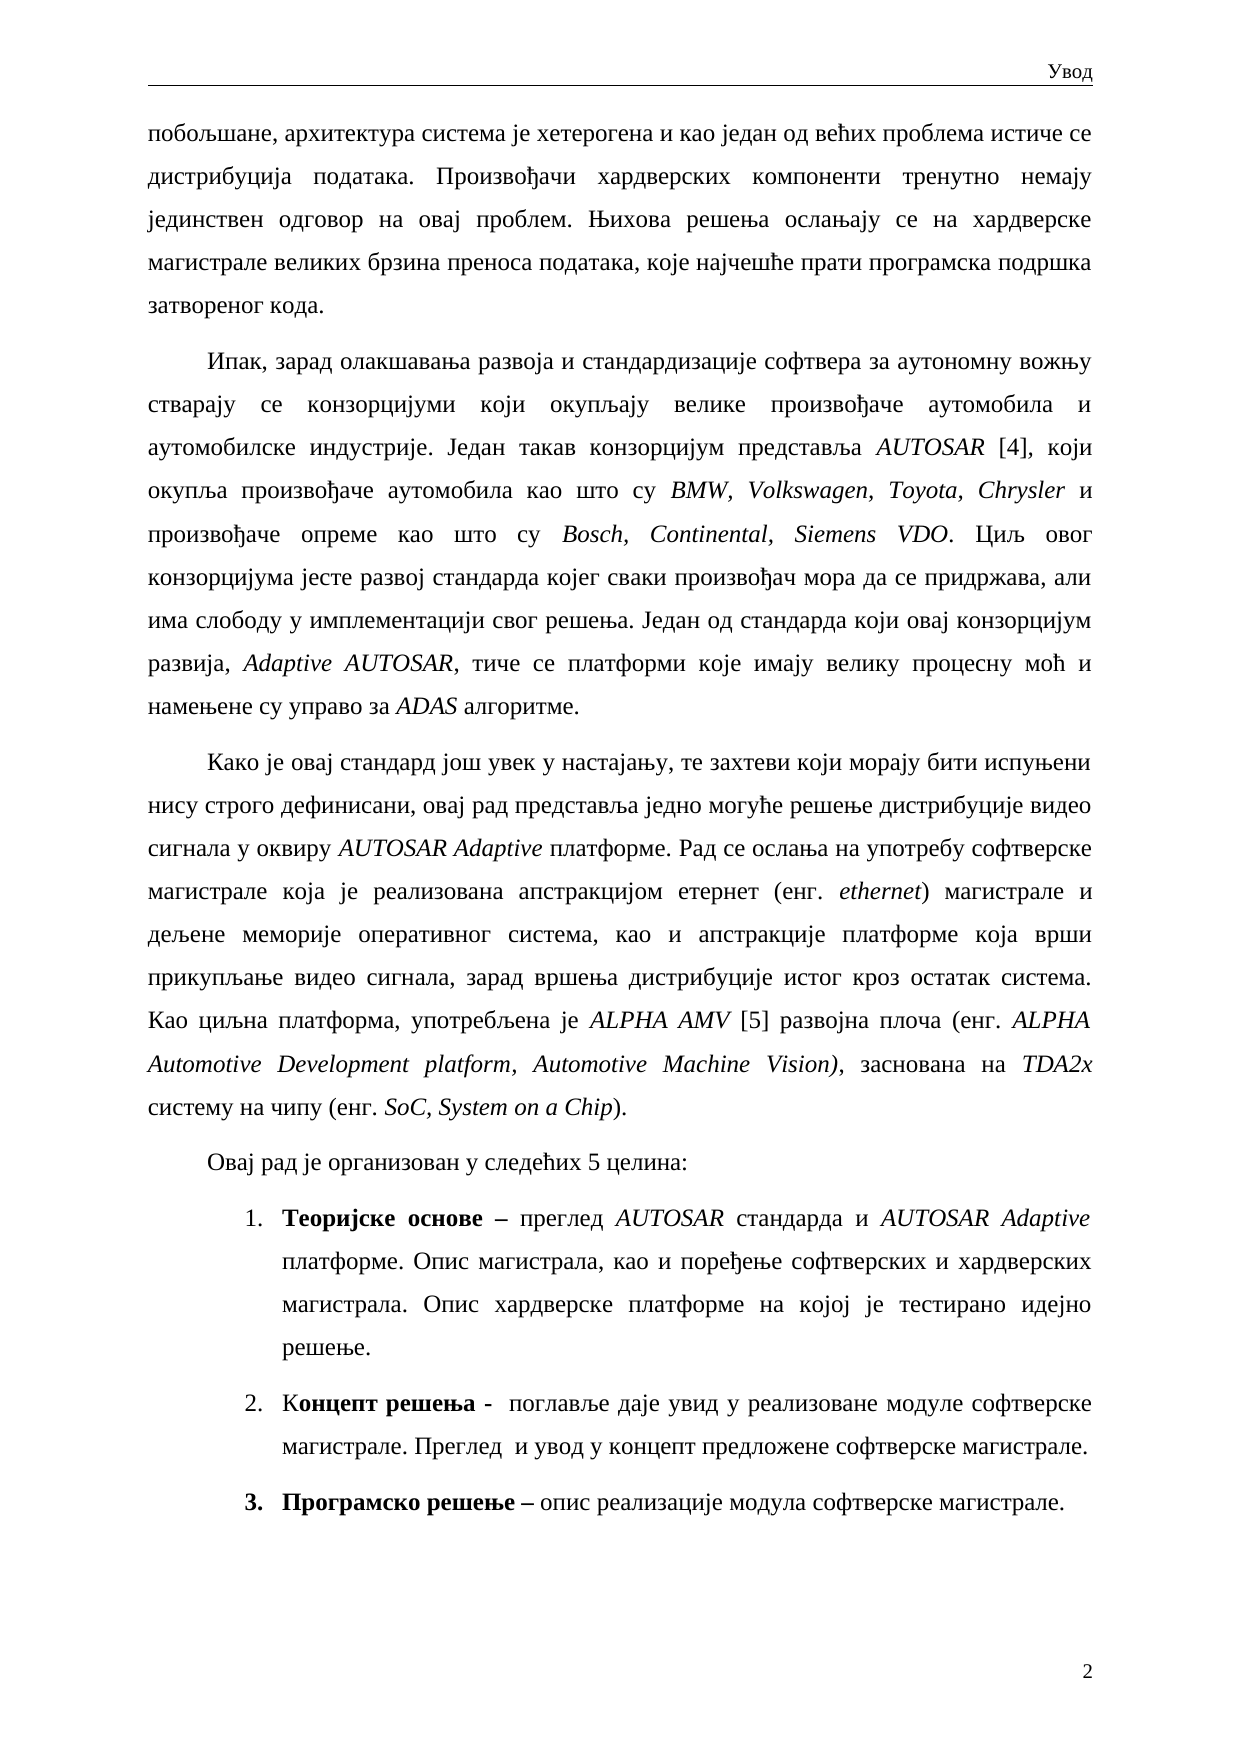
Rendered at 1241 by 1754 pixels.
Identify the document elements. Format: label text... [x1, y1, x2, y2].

text Ипак, зарад олакшавања развоја и стандардизације софтвера за аутономну вожњу стварају се конзорцијуми који окупљају велике произвођаче аутомобила и аутомобилске индустрије. Један такав конзорцијум представља AUTOSAR, који окупља произвођаче аутомобила као што су BMW, Volkswagen, Toyota, Chrysler и произвођаче опреме као што су Bosch, Continental, Siemens VDO. Циљ овог конзорцијума јесте развој стандарда којег сваки произвођач мора да се придржава, али има слободу у имплементацији свог решења. Један од стандарда који овај конзорцијум развија, Adaptive AUTOSAR, тиче се платформи које имају велику процесну моћ и намењене су управо за ADAS алгоритме. [148, 346, 1093, 720]
text Овај рад је организован у следећих 5 целина: [148, 1147, 1093, 1176]
list Концепт решења - поглавље даје увид у реализоване модуле софтверске магистрале. Преглед и увод у концепт предложене софтверске магистрале. [244, 1388, 1093, 1460]
list Теоријске основе – преглед AUTOSAR стандарда и AUTOSAR Adaptive платформе. Опис магистрала, као и поређење софтверских и хардверских магистрала. Опис хардверске платформе на којој је тестирано идејно решење. [244, 1203, 1093, 1361]
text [148, 118, 1093, 319]
list Програмско решење – опис реализације модула софтверске магистрале. [244, 1487, 1093, 1516]
text Како је овај стандард још увек у настајању, те захтеви који морају бити испуњени нису строго дефинисани, овај рад представља једно могуће решење дистрибуције видео сигнала у оквиру AUTOSAR Adaptive платформе. Рад се ослања на употребу софтверске магистрале која је реализована апстракцијом етернет (енг. ethernet) магистрале и дељене меморије оперативног система, као и апстракције платформе која врши прикупљање видео сигнала, зарад вршења дистрибуције истог кроз остатак система. Као циљна платформа, употребљена је ALPHA AMV развојна плоча (енг. ALPHA Automotive Development platform, Аutomotive Machine Vision), заснована на TDA2x систему на чипу (енг. SoC, System on a Chip). [148, 747, 1093, 1121]
